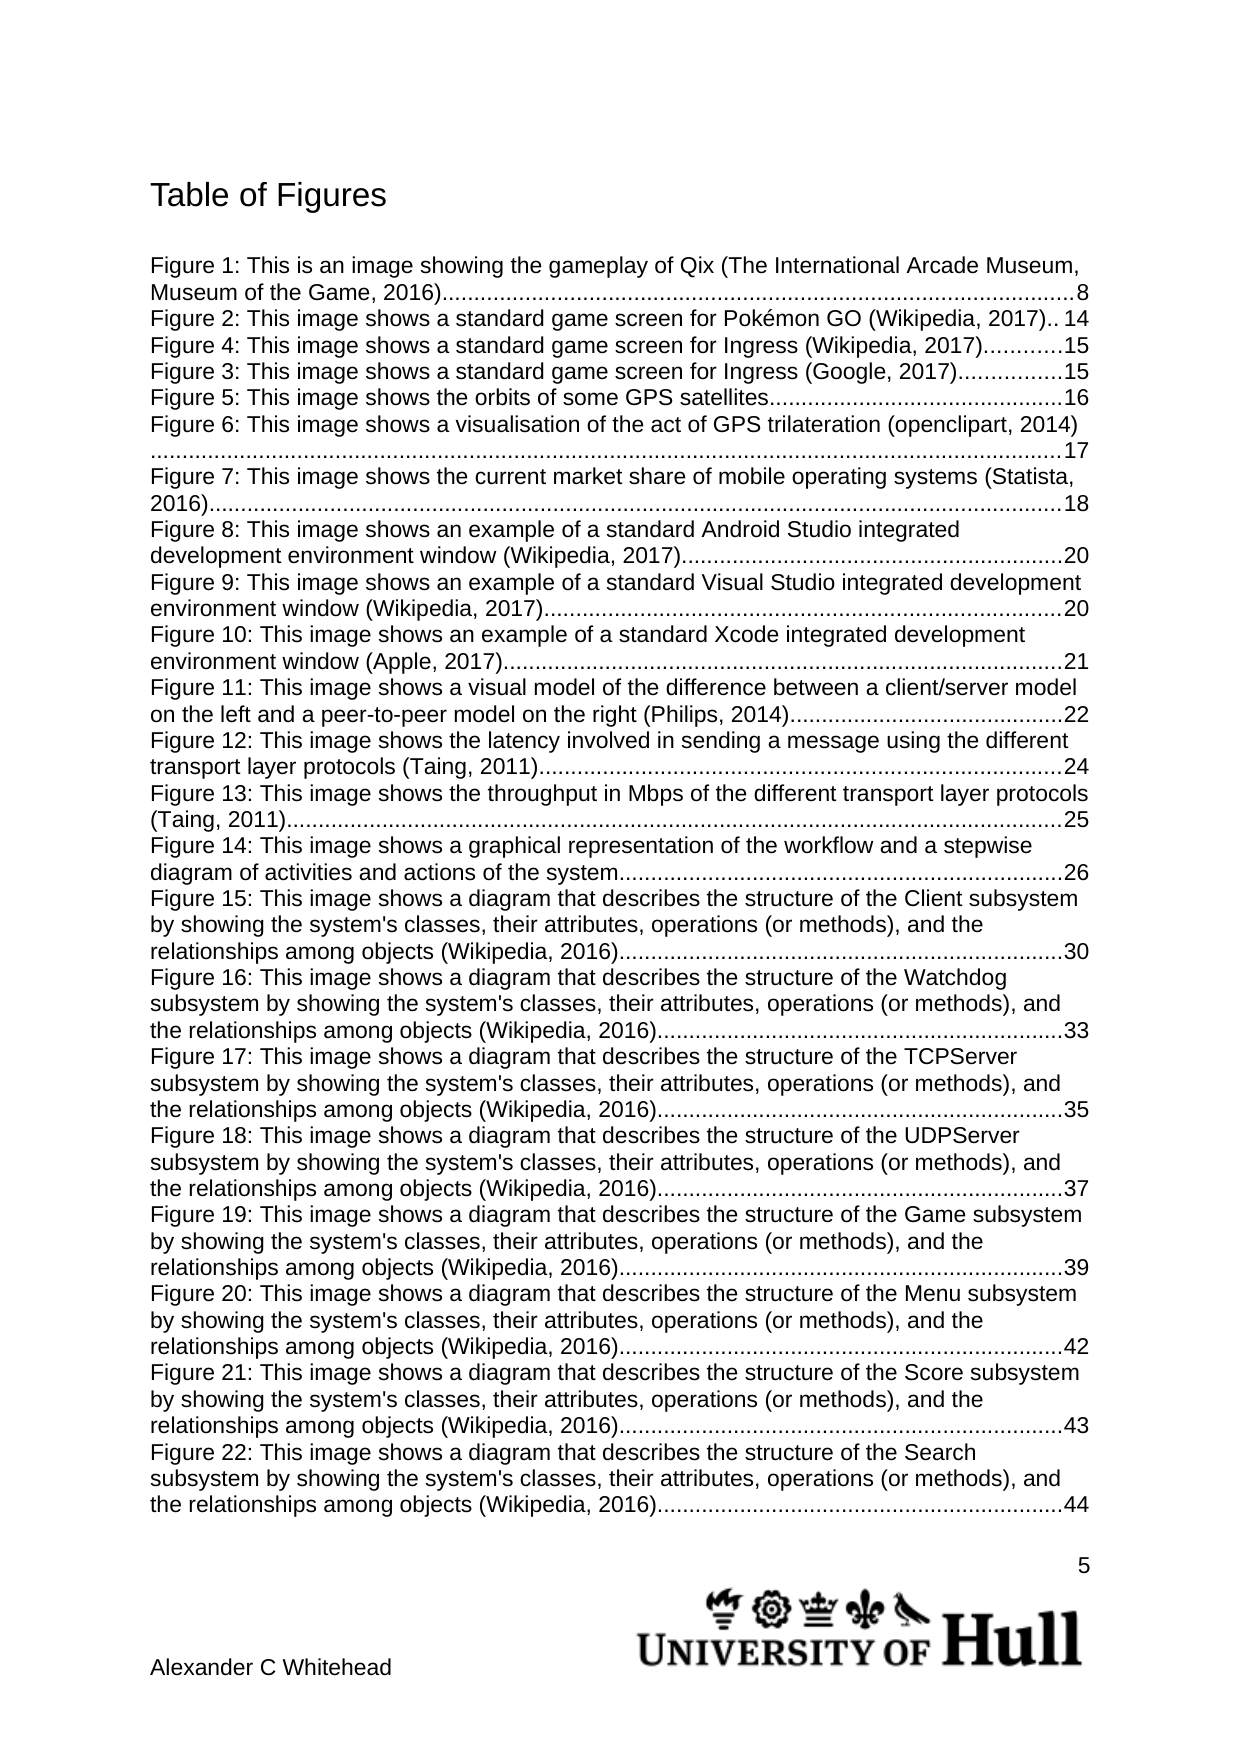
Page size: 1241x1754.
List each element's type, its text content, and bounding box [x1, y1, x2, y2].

text Figure 20: This image shows a diagram that describes the structure of the Menu subsystem by showing the system's classes, their attributes, operations (or methods), and the relationships among objects (Wikipedia, 2016). 42 [150, 1280, 1090, 1359]
text Figure 9: This image shows an example of a standard Visual Studio integrated development environment window (Wikipedia, 2017). 20 [150, 569, 1090, 621]
picture [630, 1578, 1091, 1676]
text Figure 16: This image shows a diagram that describes the structure of the Watchdog subsystem by showing the system's classes, their attributes, operations (or methods), and the relationships among objects (Wikipedia, 2016). 33 [150, 964, 1090, 1043]
text Figure 1: This is an image showing the gameplay of Qix (The International Arcade Museum, Museum of the Game, 2016). 8 [150, 252, 1090, 305]
text Figure 22: This image shows a diagram that describes the structure of the Search subsystem by showing the system's classes, their attributes, operations (or methods), and the relationships among objects (Wikipedia, 2016). 44 [150, 1438, 1090, 1517]
text Figure 5: This image shows the orbits of some GPS satellites 16 [150, 384, 1090, 411]
text Figure 18: This image shows a diagram that describes the structure of the UDPServer subsystem by showing the system's classes, their attributes, operations (or methods), and the relationships among objects (Wikipedia, 2016). 37 [150, 1122, 1090, 1201]
text Figure 19: This image shows a diagram that describes the structure of the Game subsystem by showing the system's classes, their attributes, operations (or methods), and the relationships among objects (Wikipedia, 2016). 39 [150, 1201, 1090, 1280]
subtitle Table of Figures [150, 175, 1090, 213]
text Figure 2: This image shows a standard game screen for Pokémon GO (Wikipedia, 2017). 14 [150, 305, 1090, 332]
text Figure 12: This image shows the latency involved in sending a message using the different transport layer protocols (Taing, 2011). 24 [150, 727, 1090, 779]
text Figure 17: This image shows a diagram that describes the structure of the TCPServer subsystem by showing the system's classes, their attributes, operations (or methods), and the relationships among objects (Wikipedia, 2016). 35 [150, 1043, 1090, 1122]
text Figure 21: This image shows a diagram that describes the structure of the Score subsystem by showing the system's classes, their attributes, operations (or methods), and the relationships among objects (Wikipedia, 2016). 43 [150, 1359, 1090, 1438]
text Figure 6: This image shows a visualisation of the act of GPS trilateration (openclipart, 2014) 17 [150, 411, 1090, 463]
text Figure 4: This image shows a standard game screen for Ingress (Wikipedia, 2017). 15 [150, 332, 1090, 358]
text Figure 8: This image shows an example of a standard Android Studio integrated development environment window (Wikipedia, 2017). 20 [150, 516, 1090, 569]
text Figure 10: This image shows an example of a standard Xcode integrated development environment window (Apple, 2017). 21 [150, 621, 1090, 674]
text Figure 3: This image shows a standard game screen for Ingress (Google, 2017) 15 [150, 358, 1090, 384]
text Figure 14: This image shows a graphical representation of the workflow and a stepwise diagram of activities and actions of the system. 26 [150, 832, 1090, 885]
text Figure 13: This image shows the throughput in Mbps of the different transport layer protocols (Taing, 2011). 25 [150, 779, 1090, 832]
text Figure 7: This image shows the current market share of mobile operating systems (Statista, 2016). 18 [150, 463, 1090, 516]
text Figure 15: This image shows a diagram that describes the structure of the Client subsystem by showing the system's classes, their attributes, operations (or methods), and the relationships among objects (Wikipedia, 2016). 30 [150, 885, 1090, 964]
text Figure 11: This image shows a visual model of the difference between a client/server model on the left and a peer-to-peer model on the right (Philips, 2014). 22 [150, 674, 1090, 727]
